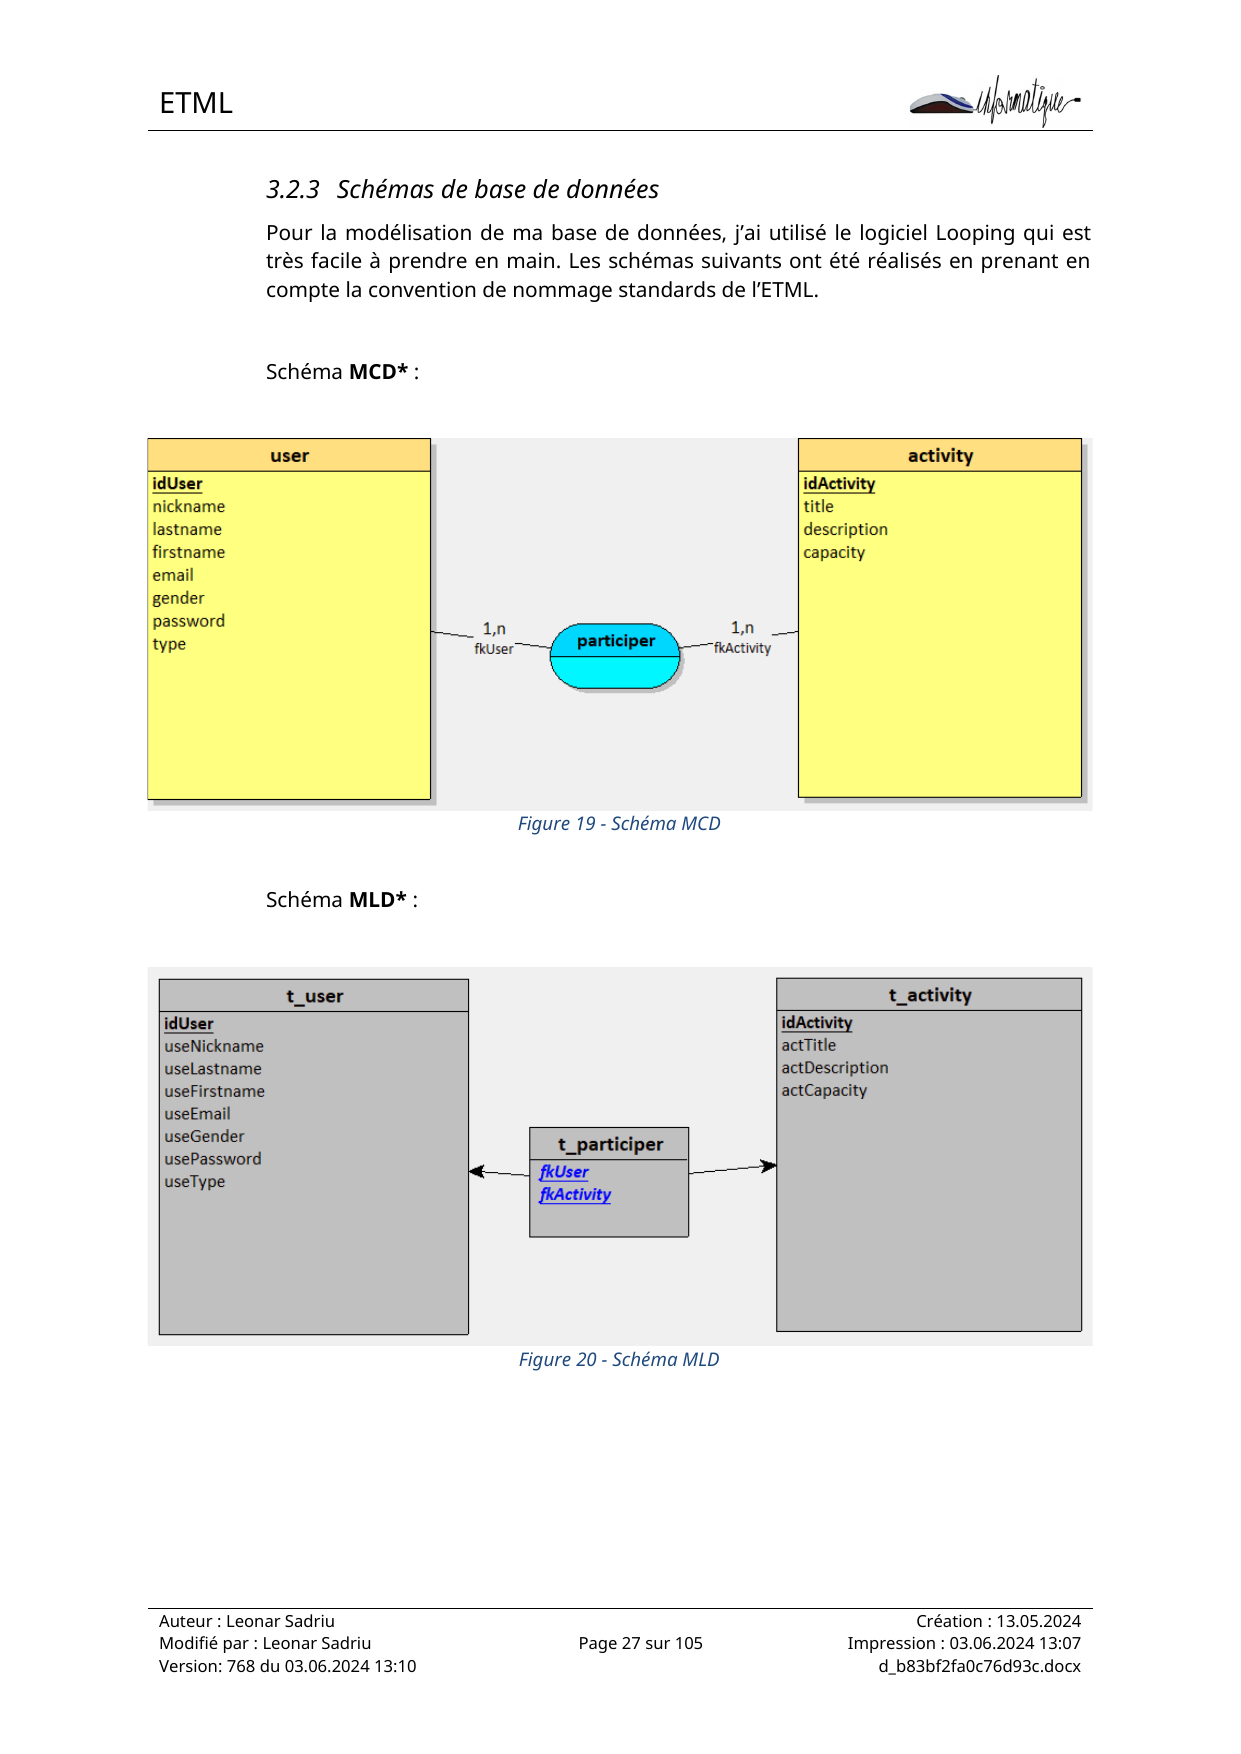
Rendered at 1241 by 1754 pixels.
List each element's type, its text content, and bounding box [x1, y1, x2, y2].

picture [147, 438, 1093, 811]
picture [909, 75, 1082, 128]
text Schéma MLD* : [266, 886, 1092, 914]
subtitle Schémas de base de données [266, 172, 1092, 206]
text Schéma MCD* : [266, 357, 1092, 385]
text Pour la modélisation de ma base de données, j’ai utilisé le logiciel Looping qui est très facile à prendre en main. Les schémas suivants ont été réalisés en prenant en compte la convention de nommage standards de l’ETML. [266, 218, 1092, 303]
picture [147, 967, 1093, 1346]
